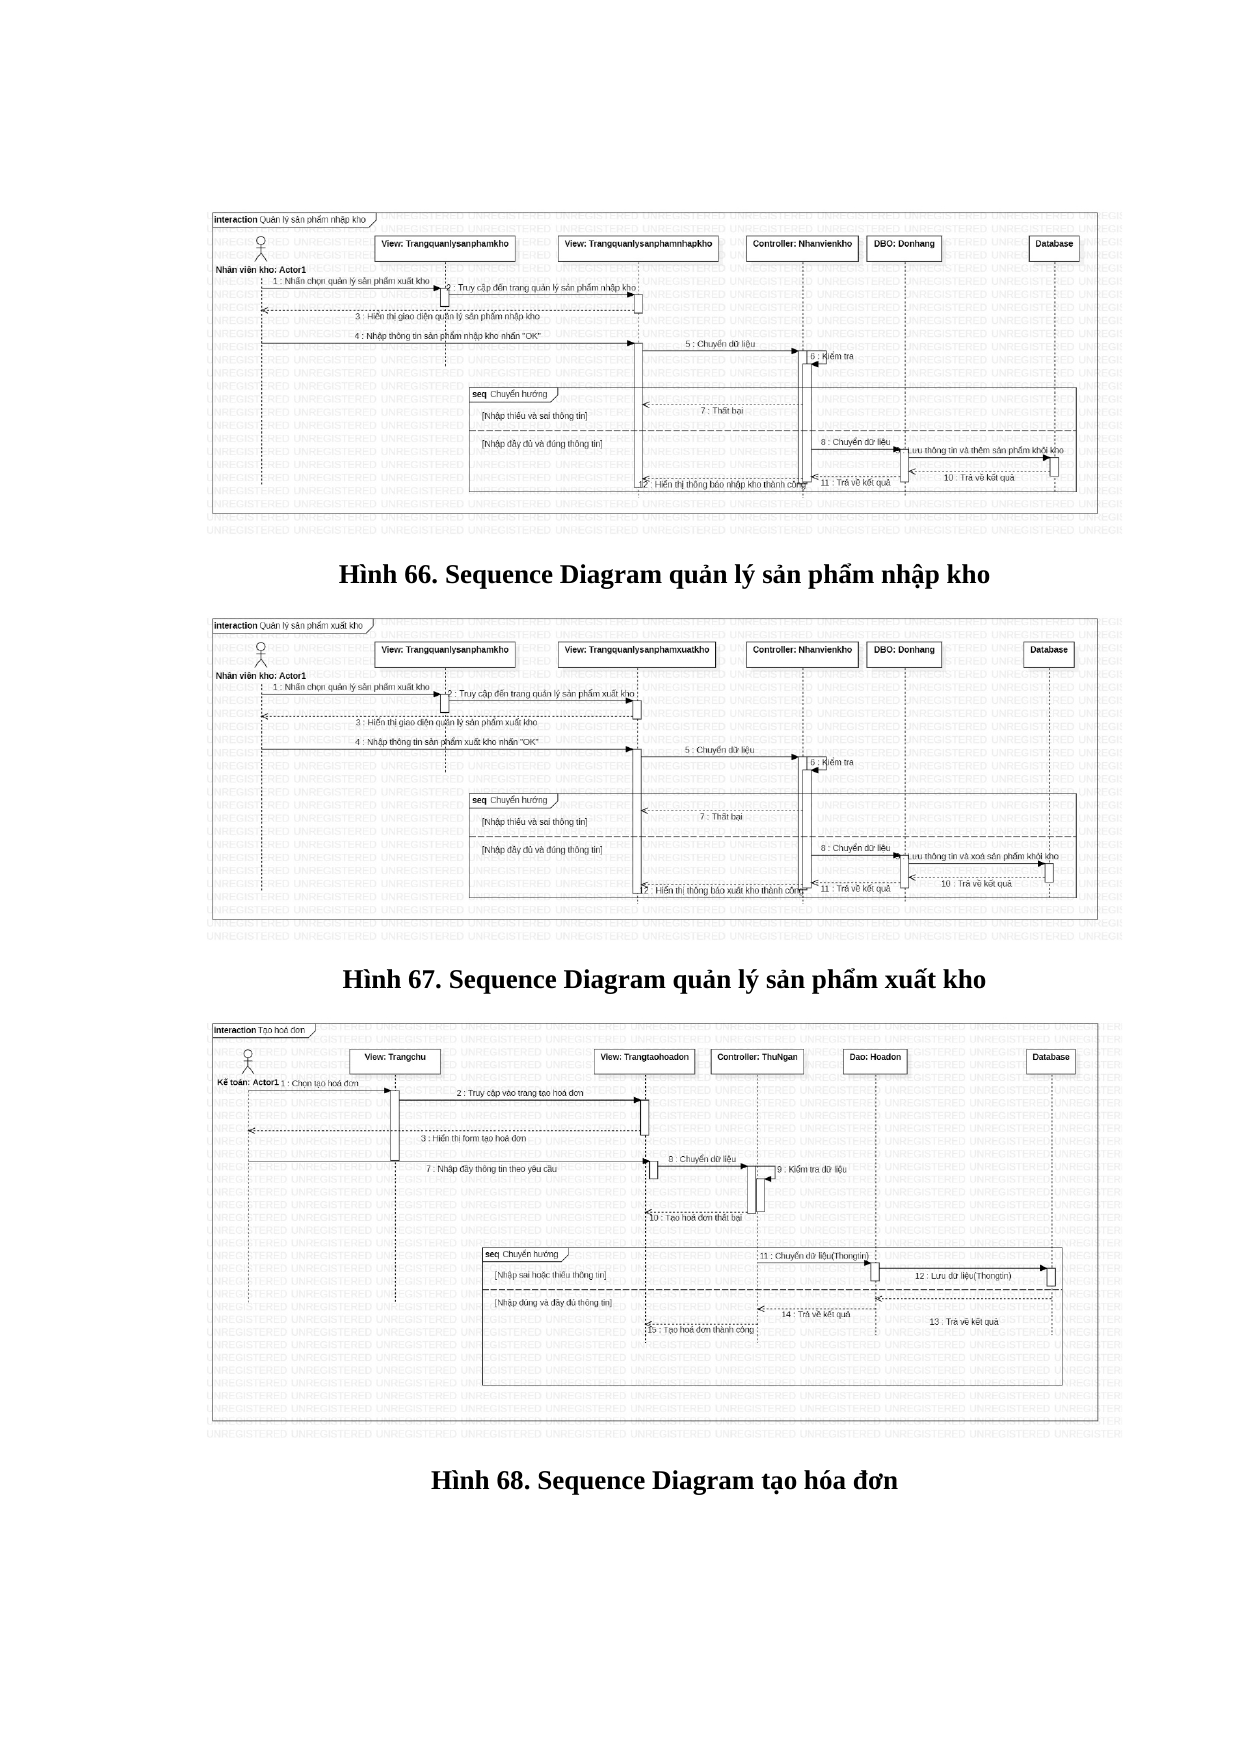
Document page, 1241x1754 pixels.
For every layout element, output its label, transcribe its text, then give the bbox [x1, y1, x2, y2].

text Hình 68. Sequence Diagram tạo hóa đơn [207, 1464, 1122, 1496]
picture [206, 1017, 1123, 1446]
picture [206, 206, 1123, 539]
picture [206, 612, 1123, 945]
text Hình 66. Sequence Diagram quản lý sản phẩm nhập kho [207, 558, 1122, 589]
text Hình 67. Sequence Diagram quản lý sản phẩm xuất kho [207, 963, 1122, 994]
